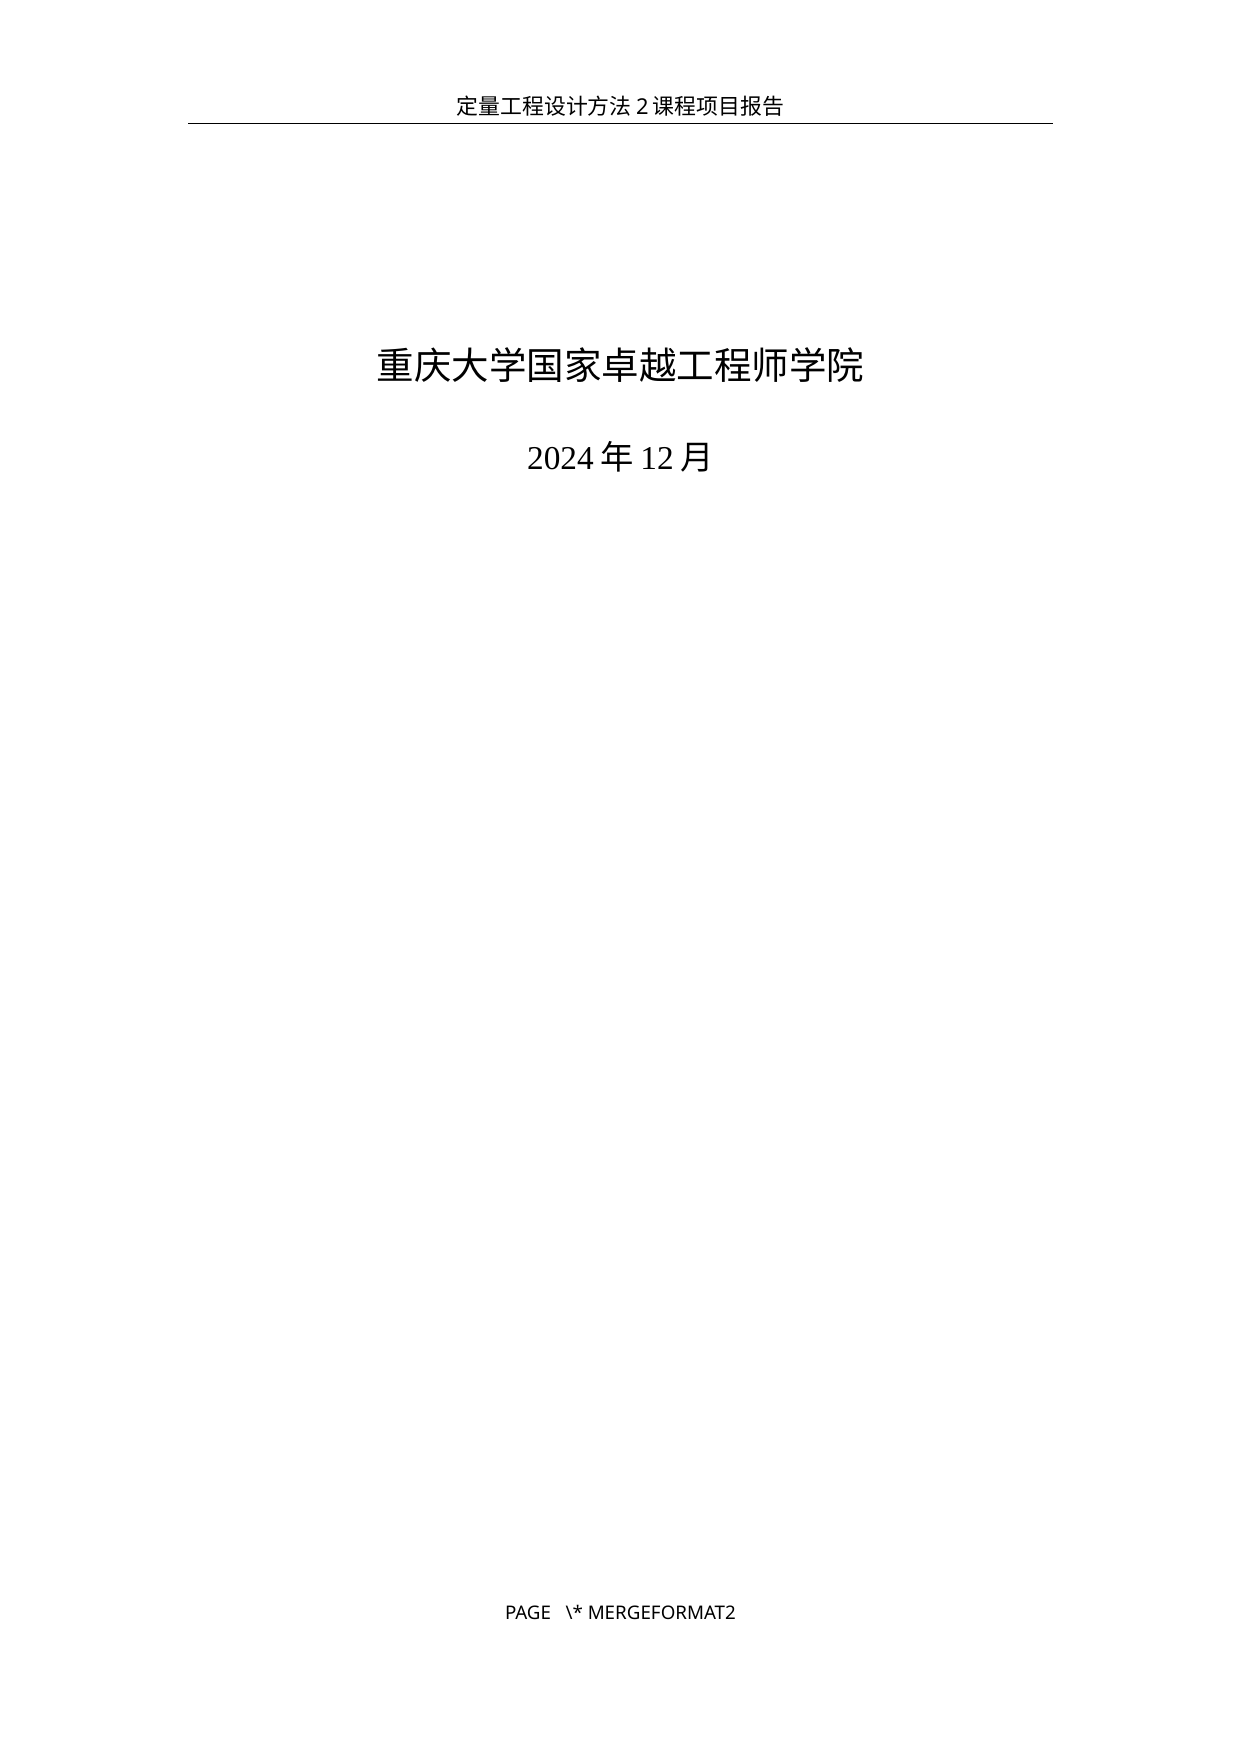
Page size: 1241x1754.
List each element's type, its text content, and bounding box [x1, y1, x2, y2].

text 2024年12月 [187, 423, 1053, 488]
text 重庆大学国家卓越工程师学院 [187, 331, 1053, 396]
